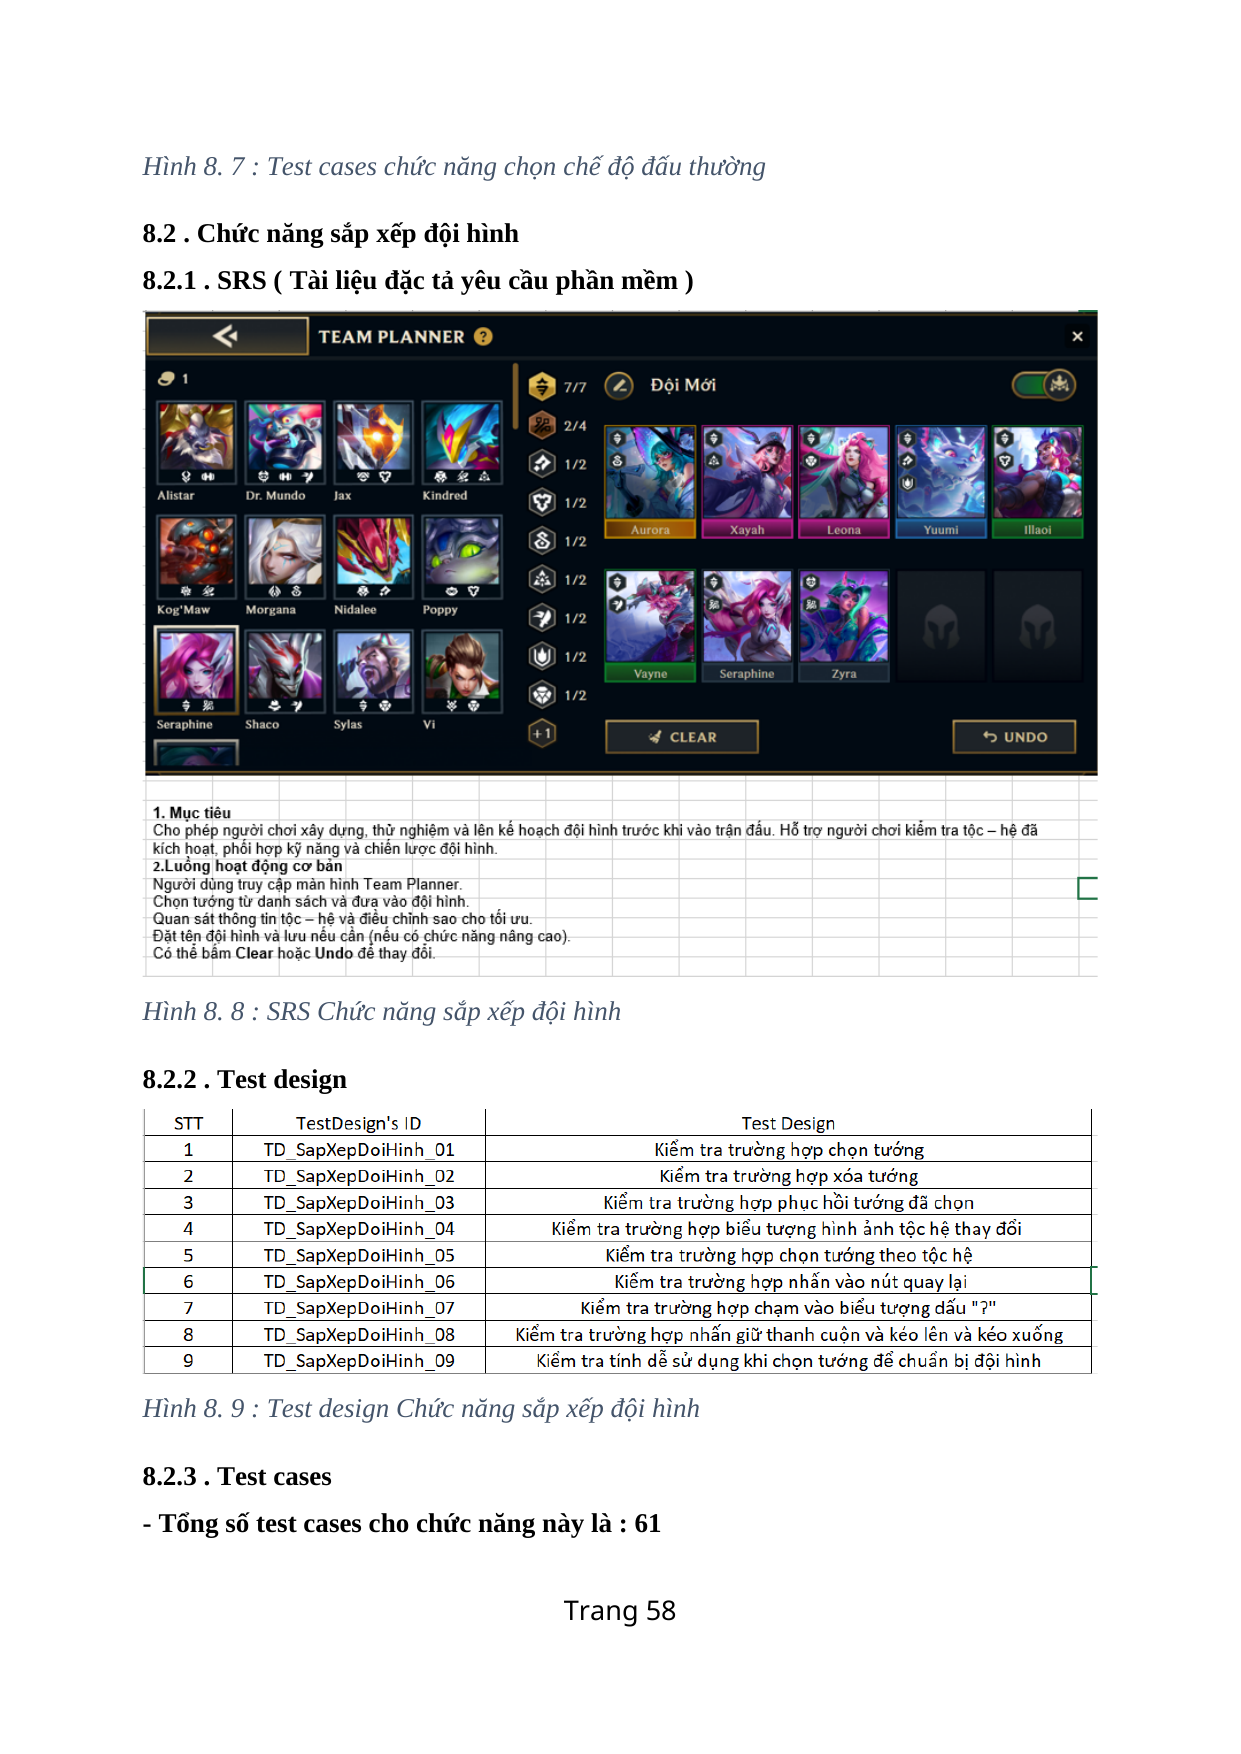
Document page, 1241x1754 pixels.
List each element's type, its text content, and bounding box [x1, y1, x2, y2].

subtitle 8.2.3 . Test cases [142, 1460, 1098, 1491]
subtitle 8.2.1 . SRS ( Tài liệu đặc tả yêu cầu phần mềm ) [142, 264, 1098, 295]
subtitle 8.2 . Chức năng sắp xếp đội hình [142, 217, 1098, 249]
text Hình 8. 7 : Test cases chức năng chọn chế độ đấu thường [142, 150, 1098, 181]
picture [142, 1109, 1098, 1374]
text Hình 8. 9 : Test design Chức năng sắp xếp đội hình [142, 1392, 1098, 1424]
text Hình 8. 8 : SRS Chức năng sắp xếp đội hình [142, 995, 1098, 1026]
subtitle 8.2.2 . Test design [142, 1063, 1098, 1094]
picture [142, 310, 1098, 977]
text - Tổng số test cases cho chức năng này là : 61 [142, 1507, 1098, 1538]
